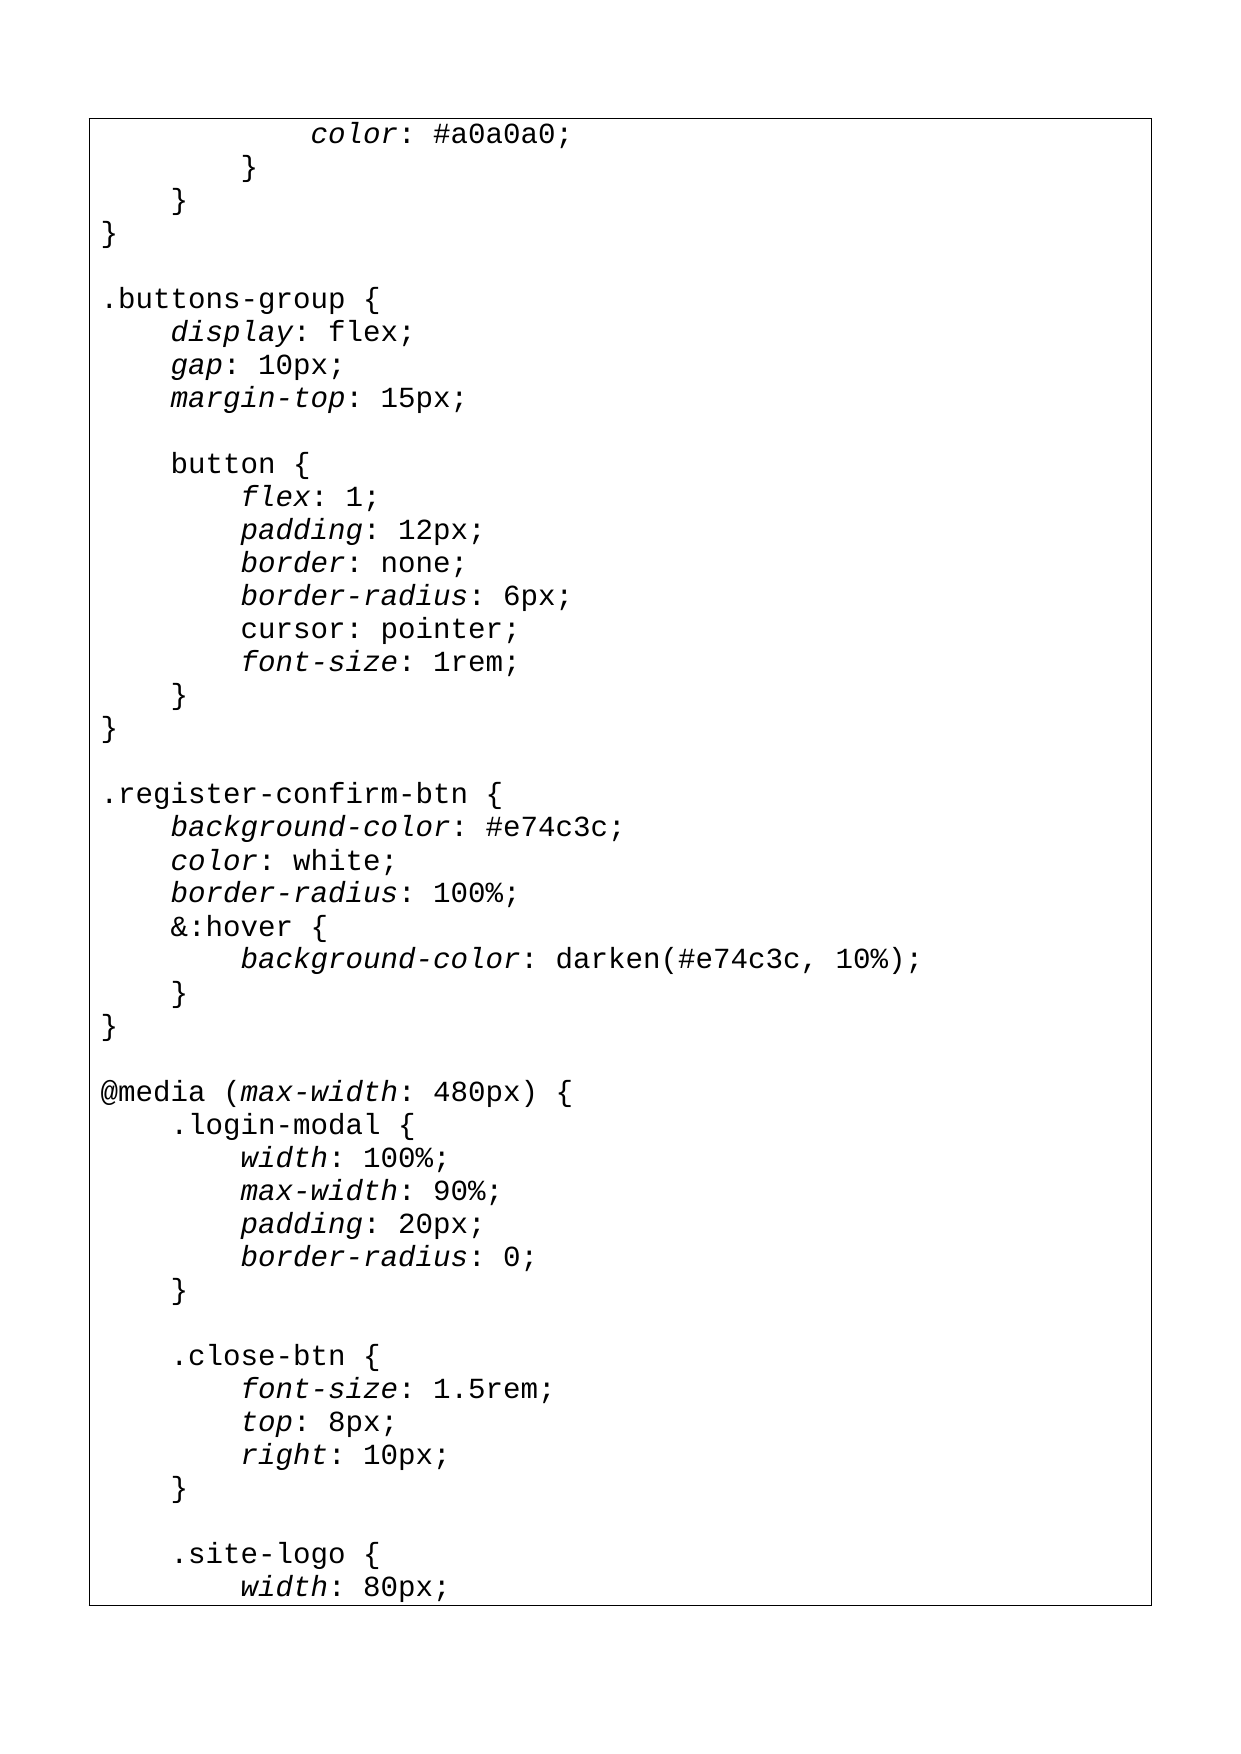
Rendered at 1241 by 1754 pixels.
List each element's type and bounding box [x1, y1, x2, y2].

table_header [90, 119, 1151, 1605]
